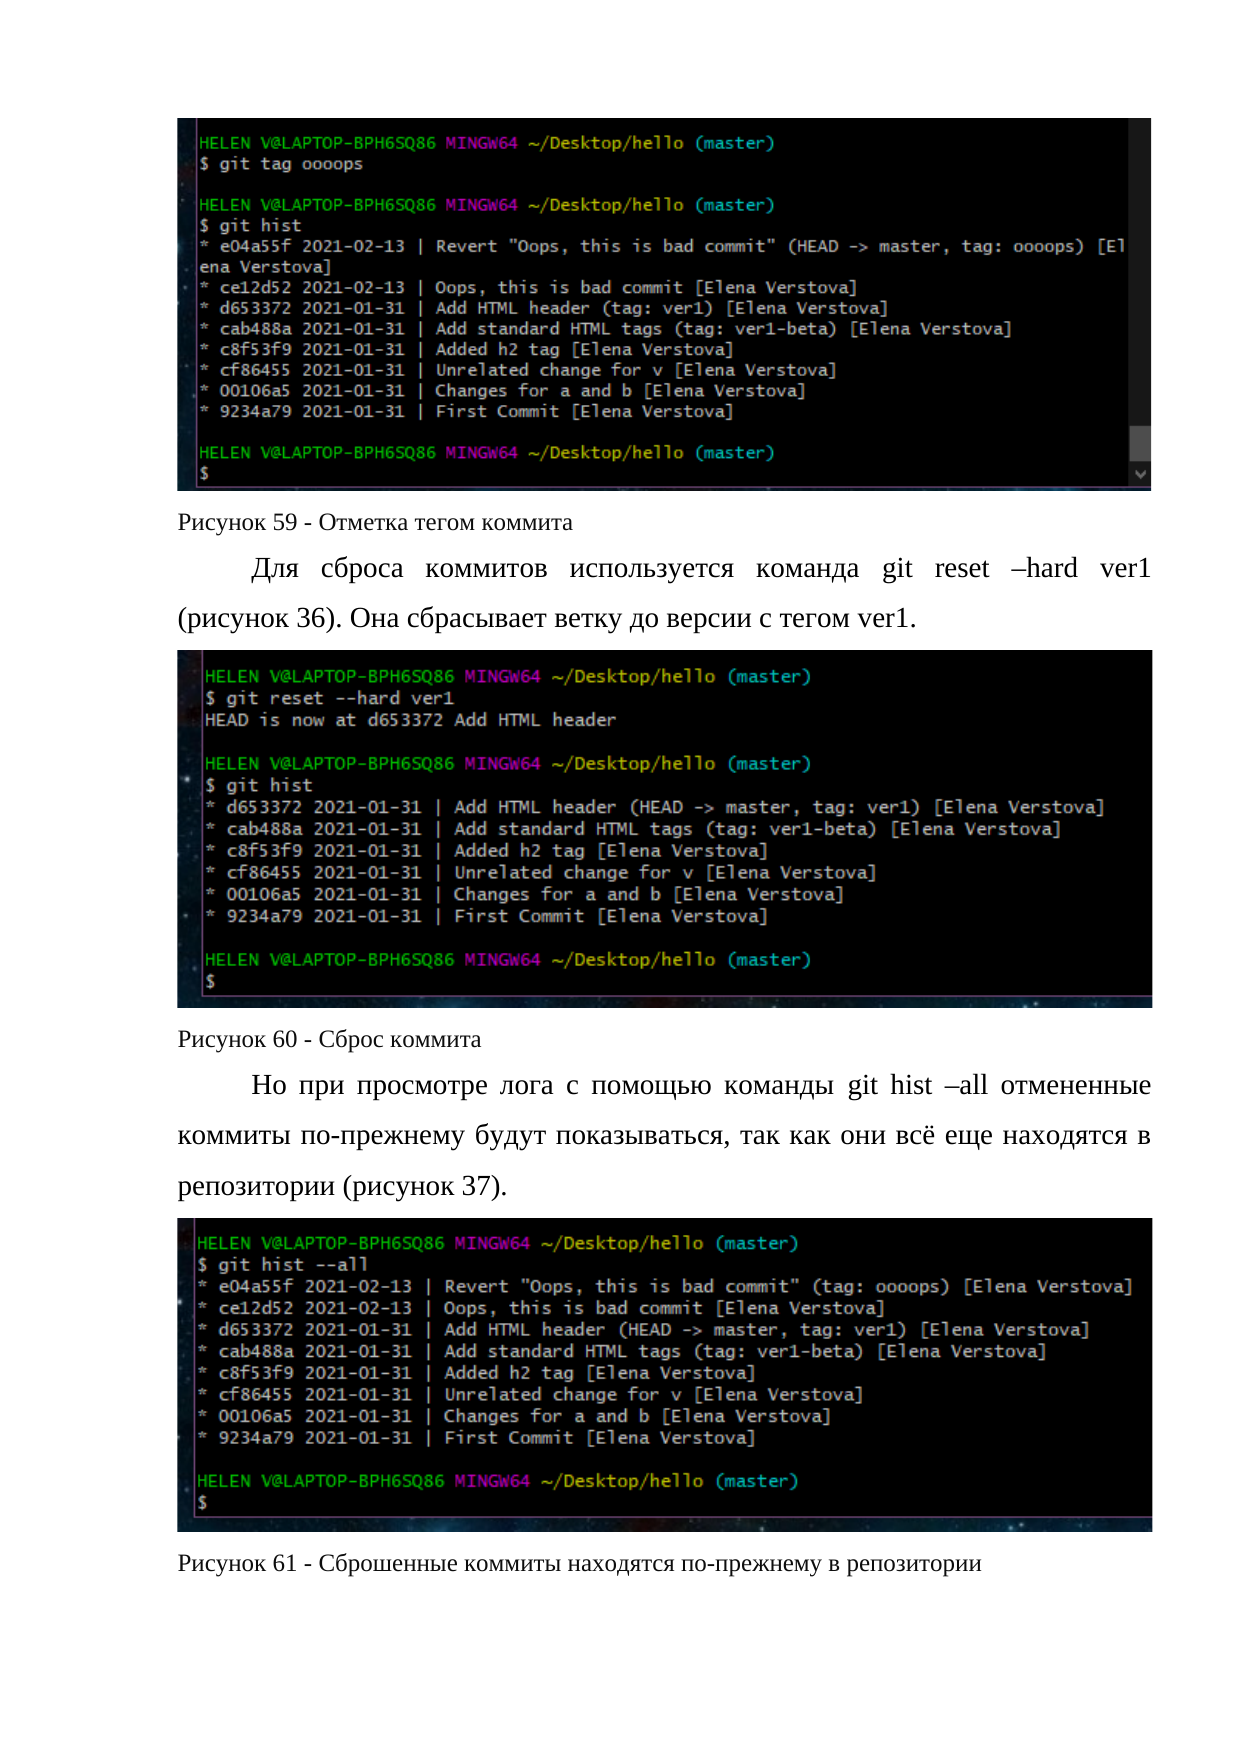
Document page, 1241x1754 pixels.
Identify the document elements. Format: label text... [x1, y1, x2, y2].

text Рисунок 60 - Сброс коммита [177, 1024, 1152, 1053]
text Для сброса коммитов используется команда git reset –hard ver1 (рисунок 36). Она сбрасывает ветку до версии с тегом ver1. [177, 550, 1152, 634]
picture [177, 650, 1153, 1008]
text Рисунок 61 - Сброшенные коммиты находятся по-прежнему в репозитории [177, 1548, 1152, 1577]
text Но при просмотре лога с помощью команды git hist –all отмененные коммиты по-прежнему будут показываться, так как они всё еще находятся в репозитории (рисунок 37). [177, 1067, 1152, 1201]
text Рисунок 59 - Отметка тегом коммита [177, 507, 1152, 536]
picture [177, 118, 1152, 491]
picture [177, 1218, 1153, 1532]
